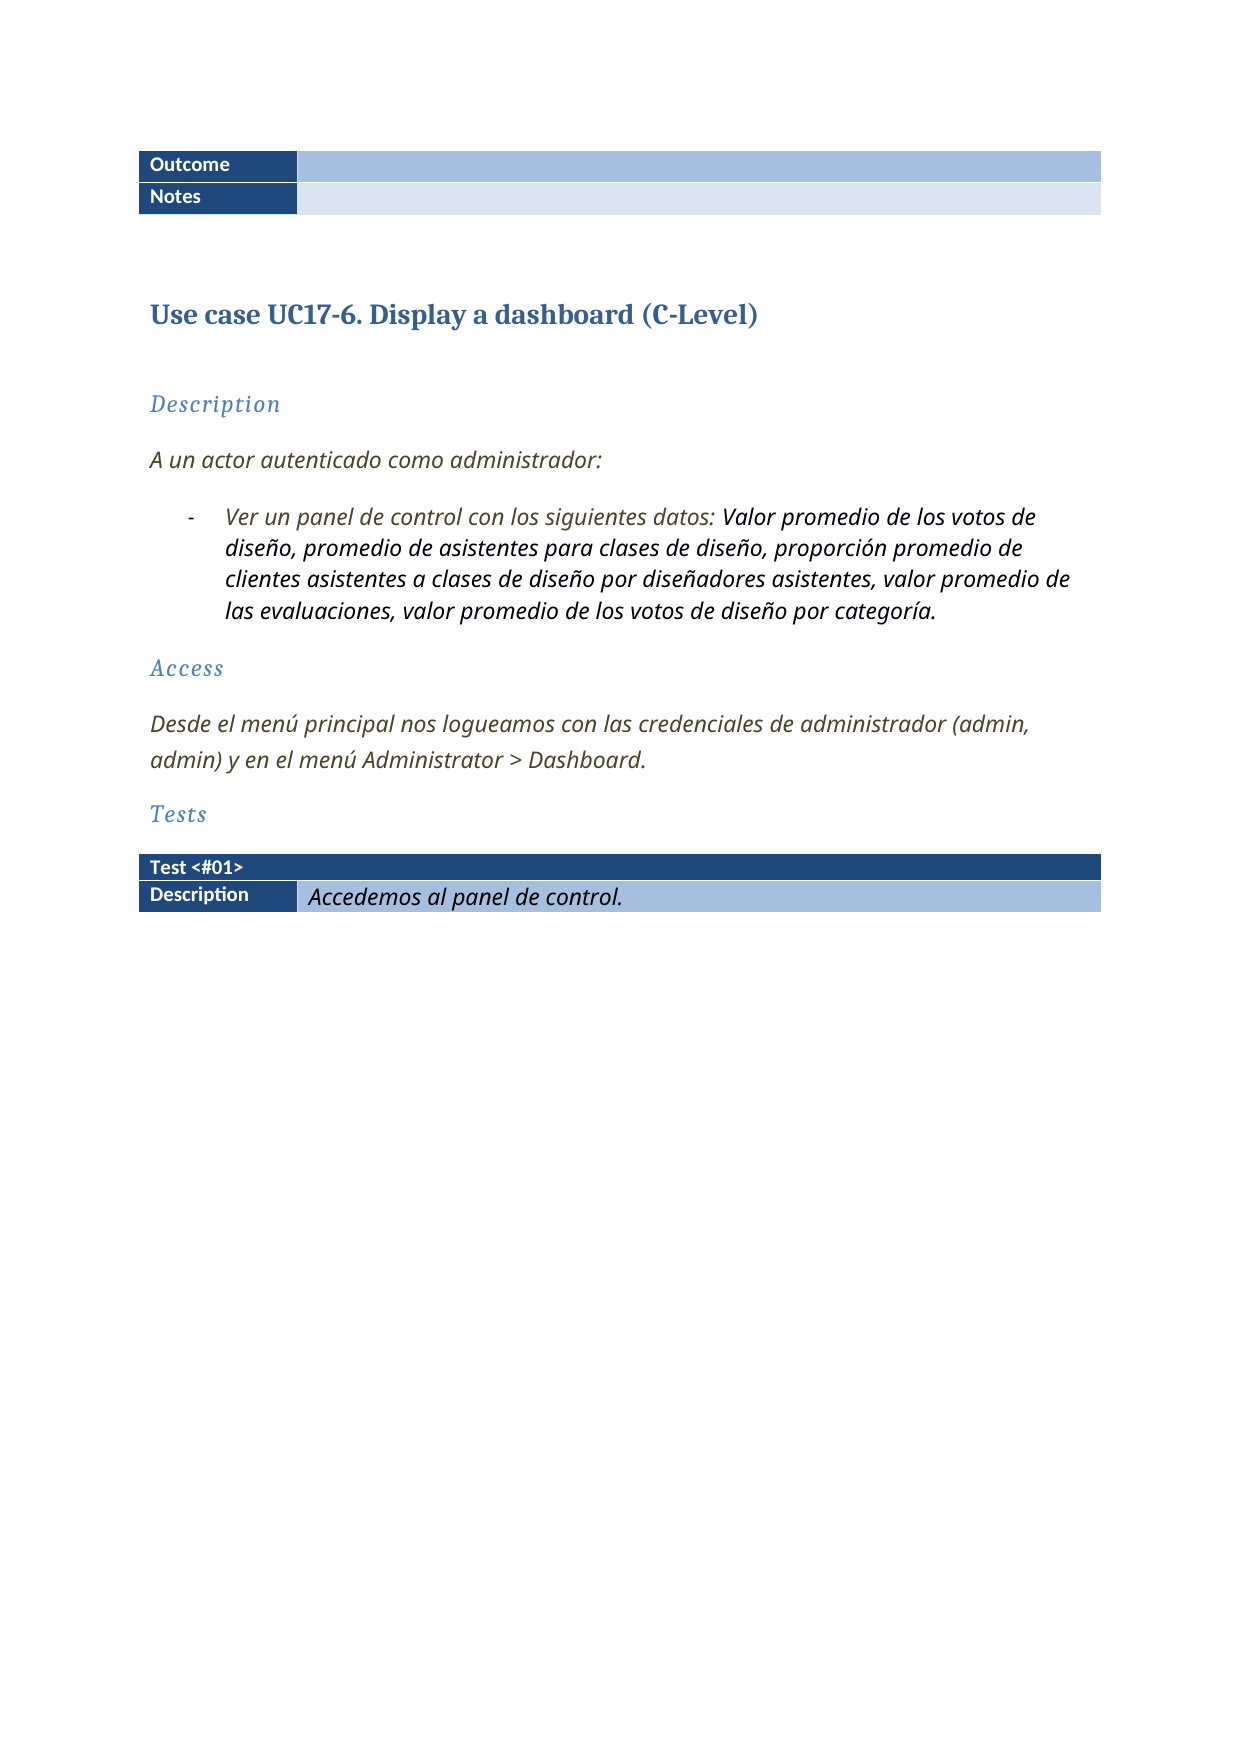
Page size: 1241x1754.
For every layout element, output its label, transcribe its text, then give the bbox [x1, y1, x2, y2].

table_cell Outcome [139, 151, 297, 182]
text Desde el menú principal nos logueamos con las credenciales de administrador (admin, admin) y en el menú Administrator > Dashboard. [150, 708, 1090, 775]
text Access [150, 654, 1090, 683]
text A un actor autenticado como administrador: [150, 444, 1090, 475]
table_cell Notes [139, 183, 297, 214]
text Tests [150, 800, 1090, 829]
text Description [150, 390, 1090, 419]
table_cell Description [139, 881, 297, 912]
table_cell [298, 151, 1101, 182]
table_header Test <#01> [139, 854, 1101, 880]
table_cell Accedemos al panel de control. [298, 881, 1101, 912]
list Ver un panel de control con los siguientes datos: Valor promedio de los votos de diseño, promedio de asistentes para clases de diseño, proporción promedio de clientes asistentes a clases de diseño por diseñadores asistentes, valor promedio de las evaluaciones, valor promedio de los votos de diseño por categoría. [187, 501, 1090, 626]
table_cell [298, 183, 1101, 214]
text Use case UC17-6. Display a dashboard (C-Level) [150, 298, 1090, 331]
